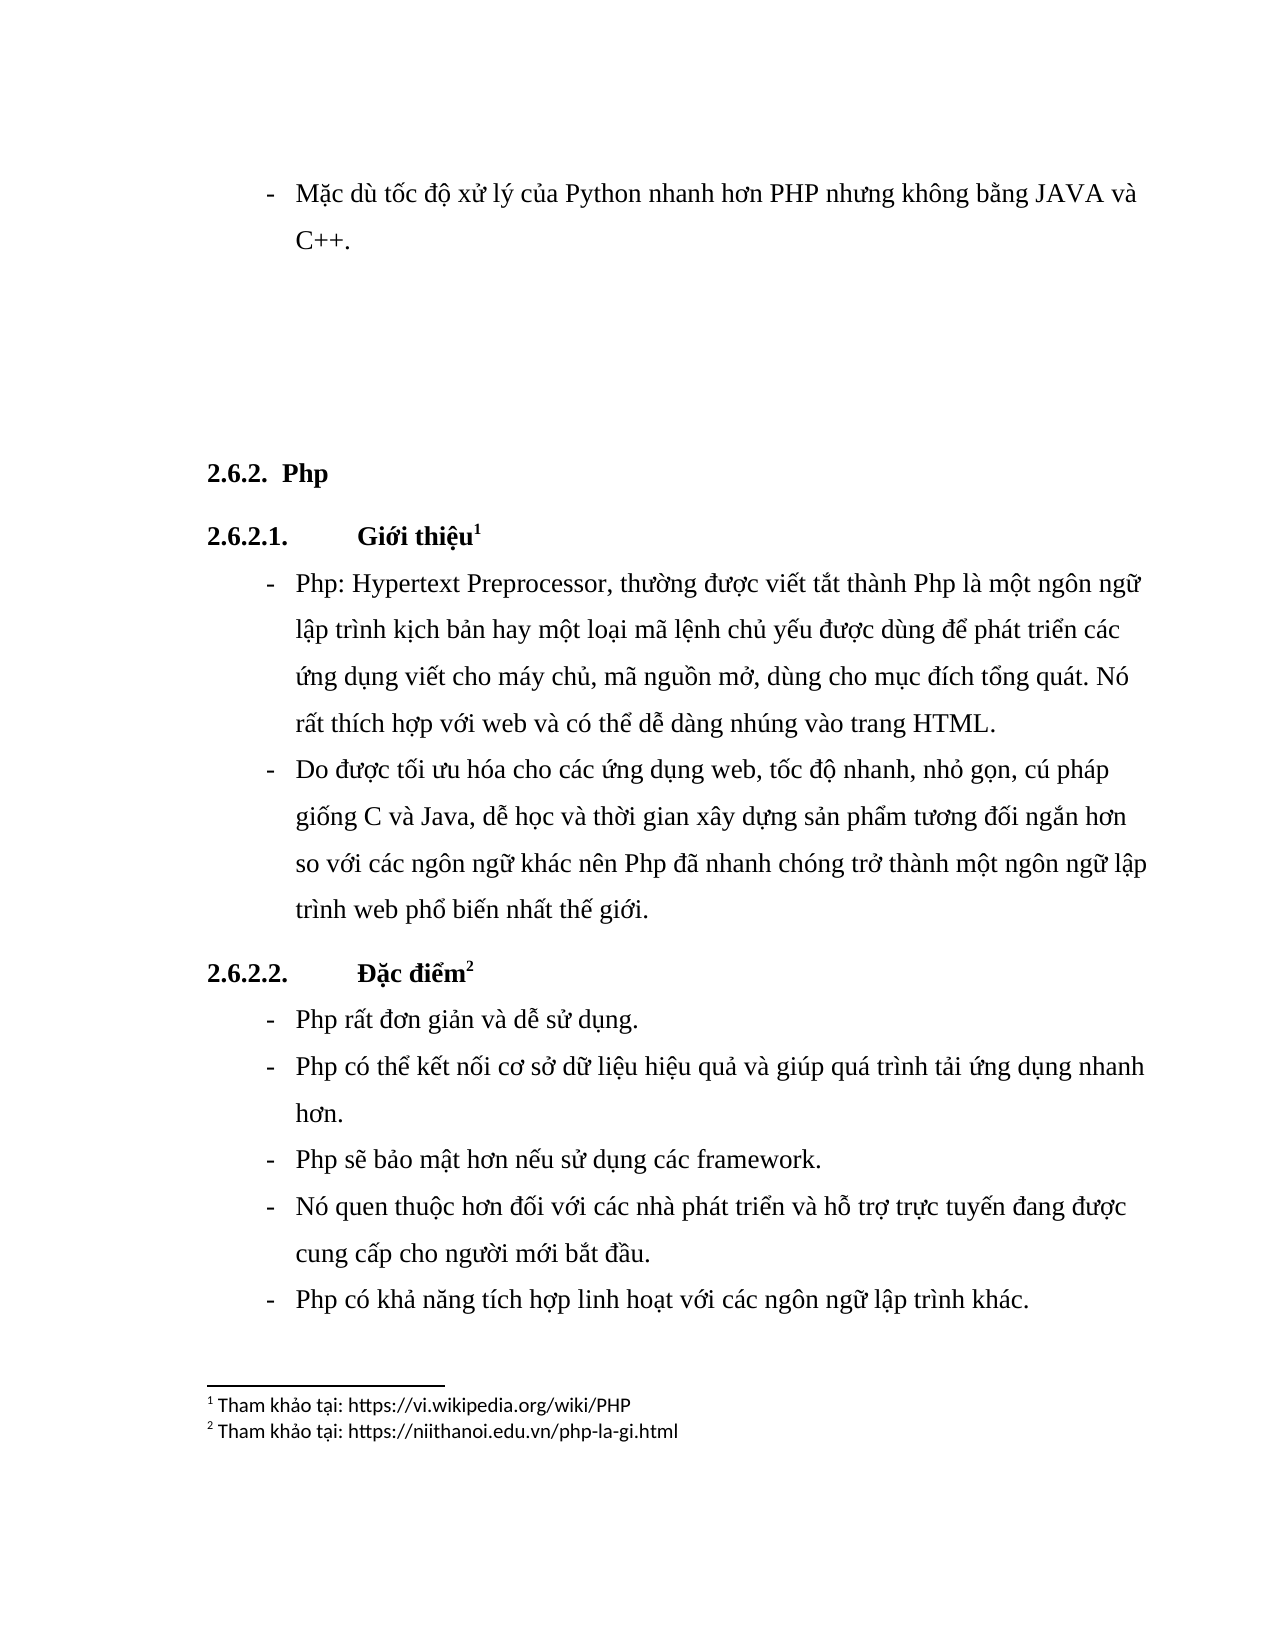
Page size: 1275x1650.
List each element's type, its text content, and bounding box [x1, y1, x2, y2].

list Php sẽ bảo mật hơn nếu sử dụng các framework. [266, 1143, 1157, 1175]
list Php có thể kết nối cơ sở dữ liệu hiệu quả và giúp quá trình tải ứng dụng nhanh hơn. [266, 1050, 1157, 1128]
list Mặc dù tốc độ xử lý của Python nhanh hơn PHP nhưng không bằng JAVA và C++. [266, 177, 1157, 255]
subtitle 2.6.2.2. Đặc điểm [207, 957, 1157, 988]
list Php: Hypertext Preprocessor, thường được viết tắt thành Php là một ngôn ngữ lập trình kịch bản hay một loại mã lệnh chủ yếu được dùng để phát triển các ứng dụng viết cho máy chủ, mã nguồn mở, dùng cho mục đích tổng quát. Nó rất thích hợp với web và có thể dễ dàng nhúng vào trang HTML. [266, 567, 1157, 738]
list Nó quen thuộc hơn đối với các nhà phát triển và hỗ trợ trực tuyến đang được cung cấp cho người mới bắt đầu. [266, 1190, 1157, 1268]
list Do được tối ưu hóa cho các ứng dụng web, tốc độ nhanh, nhỏ gọn, cú pháp giống C và Java, dễ học và thời gian xây dựng sản phẩm tương đối ngắn hơn so với các ngôn ngữ khác nên Php đã nhanh chóng trở thành một ngôn ngữ lập trình web phổ biến nhất thế giới. [266, 753, 1157, 925]
subtitle 2.6.2.1. Giới thiệu [207, 520, 1157, 551]
list Php [207, 457, 1157, 488]
list Php rất đơn giản và dễ sử dụng. [266, 1003, 1157, 1035]
list Php có khả năng tích hợp linh hoạt với các ngôn ngữ lập trình khác. [266, 1283, 1157, 1315]
